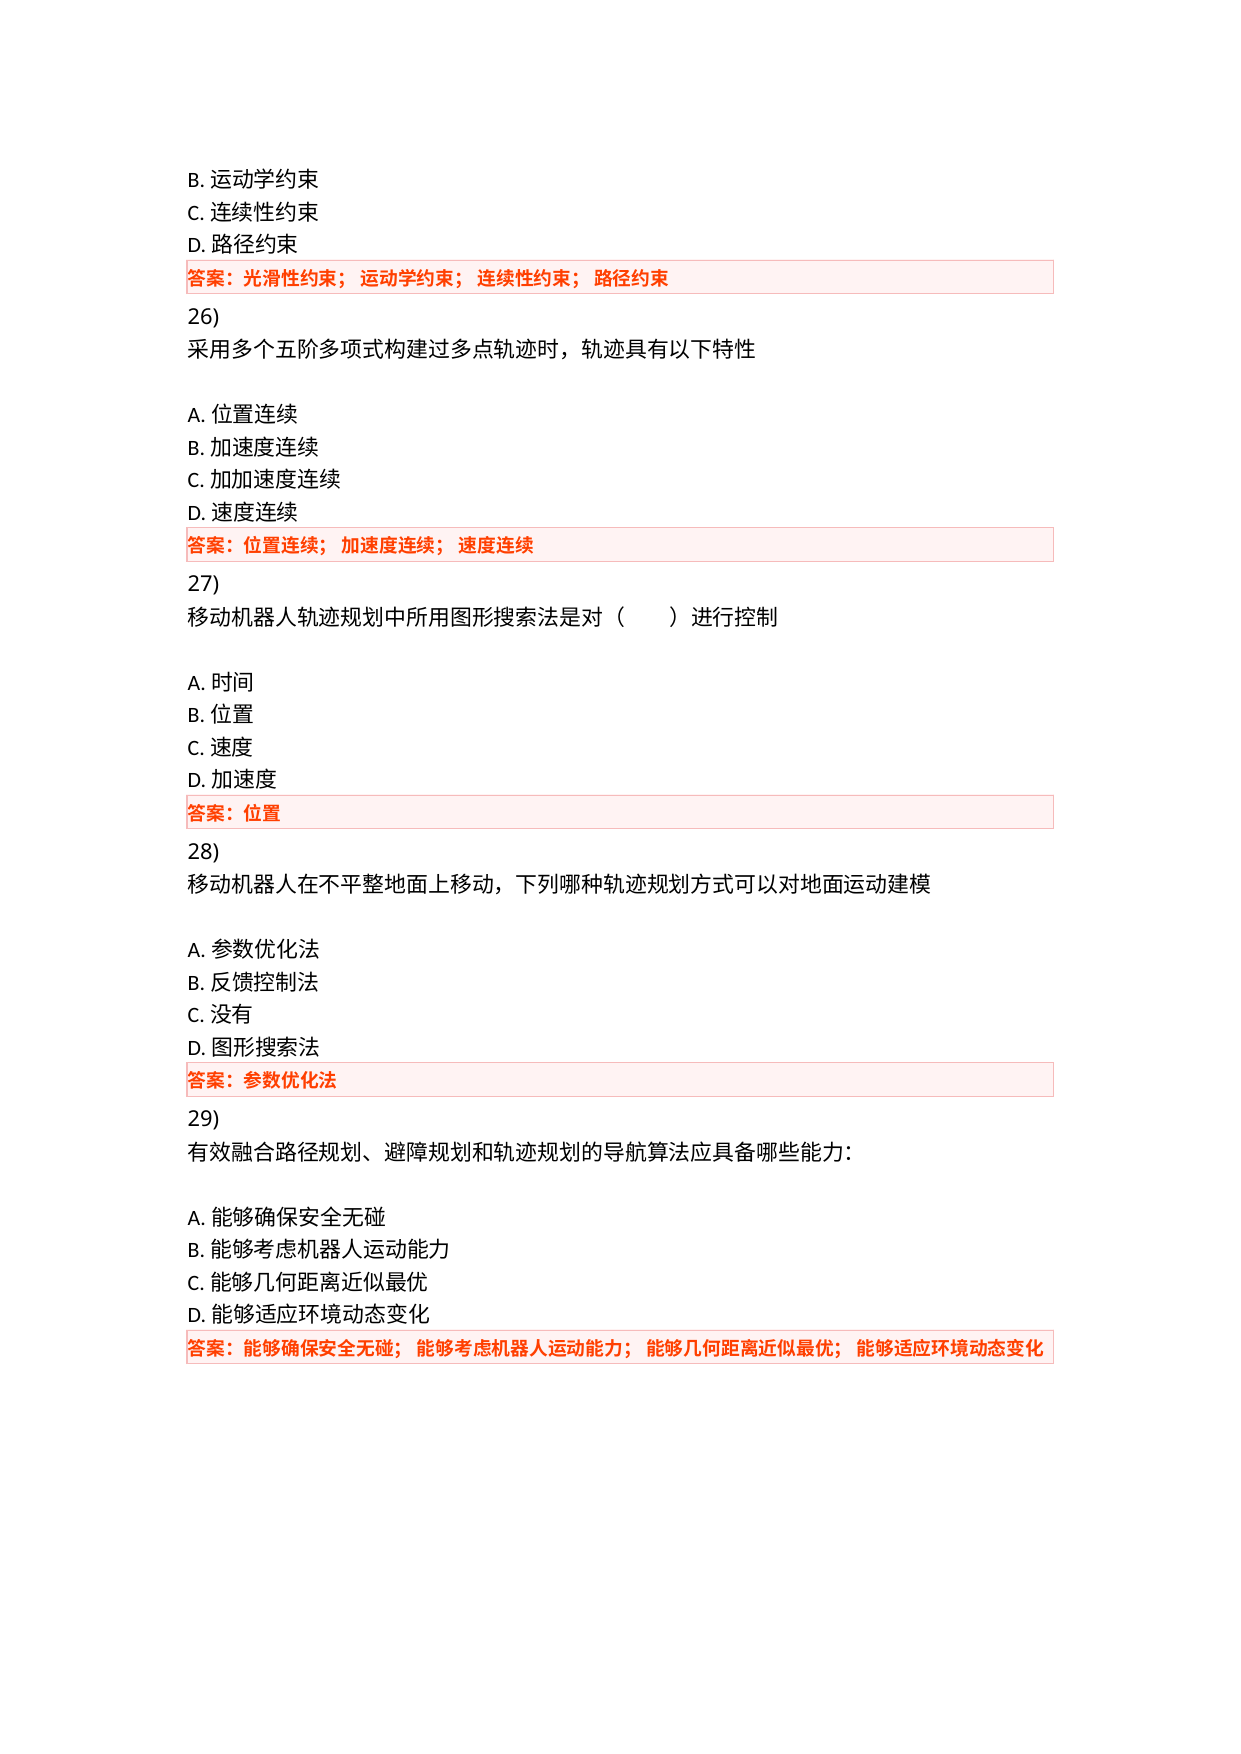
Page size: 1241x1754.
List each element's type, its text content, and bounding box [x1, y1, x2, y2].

text 采用多个五阶多项式构建过多点轨迹时，轨迹具有以下特性 [187, 332, 1053, 364]
text 答案：光滑性约束； 运动学约束； 连续性约束； 路径约束 [188, 261, 1053, 293]
text D. 能够适应环境动态变化 [187, 1297, 1053, 1329]
text C. 连续性约束 [187, 194, 1053, 227]
text D. 速度连续 [187, 494, 1053, 527]
text 答案：能够确保安全无碰； 能够考虑机器人运动能力； 能够几何距离近似最优； 能够适应环境动态变化 [188, 1331, 1053, 1363]
text 移动机器人在不平整地面上移动，下列哪种轨迹规划方式可以对地面运动建模 [187, 867, 1053, 899]
text C. 速度 [187, 729, 1053, 762]
text C. 加加速度连续 [187, 462, 1053, 494]
text C. 能够几何距离近似最优 [187, 1264, 1053, 1297]
text B. 位置 [187, 697, 1053, 729]
text 答案：位置 [188, 796, 1053, 828]
text C. 没有 [187, 997, 1053, 1029]
text 答案：位置连续； 加速度连续； 速度连续 [188, 528, 1053, 561]
text 移动机器人轨迹规划中所用图形搜索法是对（ ）进行控制 [187, 599, 1053, 632]
text A. 时间 [187, 664, 1053, 697]
text 答案：参数优化法 [188, 1063, 1053, 1096]
text D. 图形搜索法 [187, 1029, 1053, 1062]
text A. 参数优化法 [187, 932, 1053, 964]
text B. 反馈控制法 [187, 964, 1053, 997]
text B. 加速度连续 [187, 429, 1053, 462]
text 有效融合路径规划、避障规划和轨迹规划的导航算法应具备哪些能力： [187, 1134, 1053, 1167]
text B. 能够考虑机器人运动能力 [187, 1232, 1053, 1264]
text D. 加速度 [187, 762, 1053, 794]
text B. 运动学约束 [187, 162, 1053, 194]
text A. 能够确保安全无碰 [187, 1199, 1053, 1232]
text A. 位置连续 [187, 397, 1053, 429]
text D. 路径约束 [187, 227, 1053, 259]
